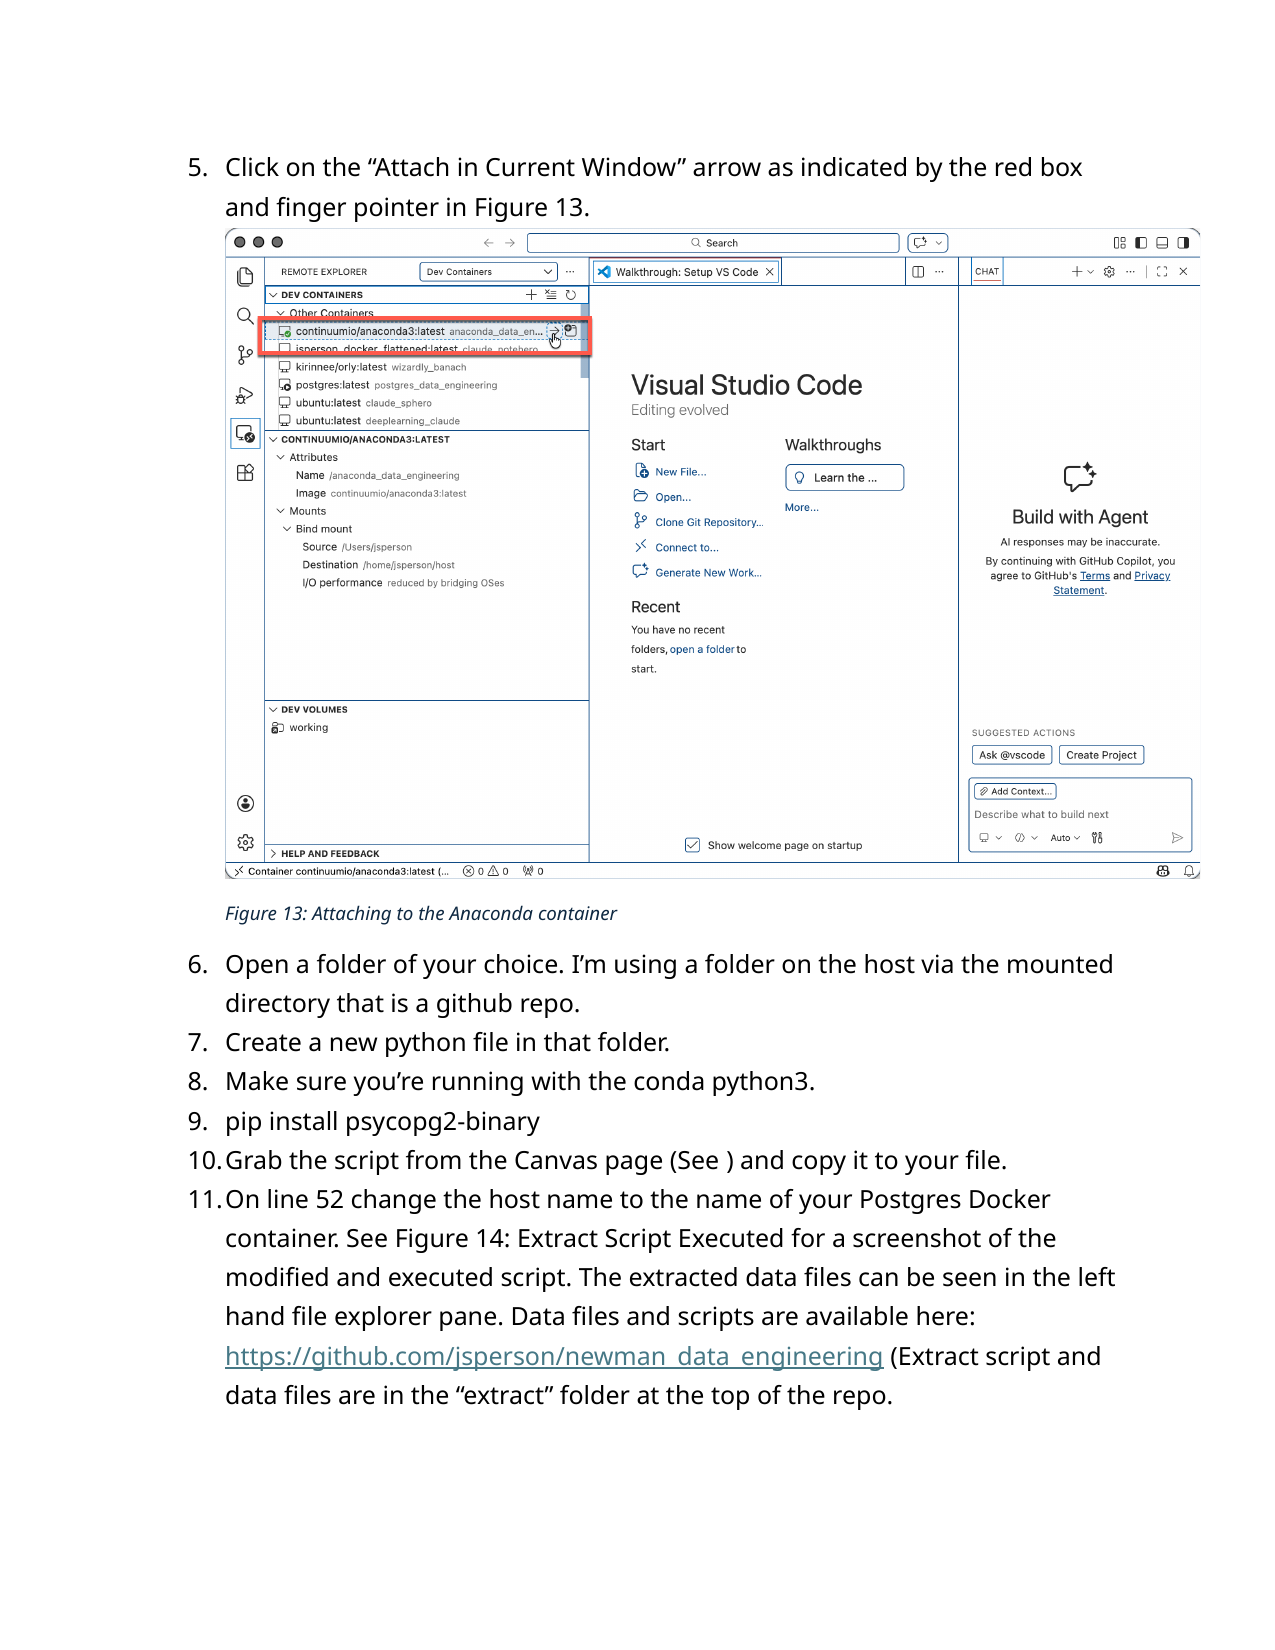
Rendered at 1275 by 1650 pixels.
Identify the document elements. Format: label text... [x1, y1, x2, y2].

picture [225, 228, 1200, 879]
list Grab the script from the Canvas page (See Appendix A: Code Listings) and copy it to your file. [187, 1142, 1125, 1176]
list pip install psycopg2-binary [187, 1103, 1125, 1137]
list Open a folder of your choice. I’m using a folder on the host via the mounted directory that is a github repo. [187, 946, 1125, 1020]
list Make sure you’re running with the conda python3. [187, 1064, 1125, 1098]
list Create a new python file in that folder. [187, 1025, 1125, 1059]
list On line 52 change the host name to the name of your Postgres Docker container. See Figure 14: Extract Script Executed for a screenshot of the modified and executed script. The extracted data files can be seen in the left hand file explorer pane. Data files and scripts are available here: https://github.com/jsperson/newman_data_engineering (Extract script and data files are in the “extract” folder at the top of the repo. [187, 1181, 1125, 1411]
list Click on the “Attach in Current Window” arrow as indicated by the red box and finger pointer in Figure 13. [187, 150, 1125, 223]
